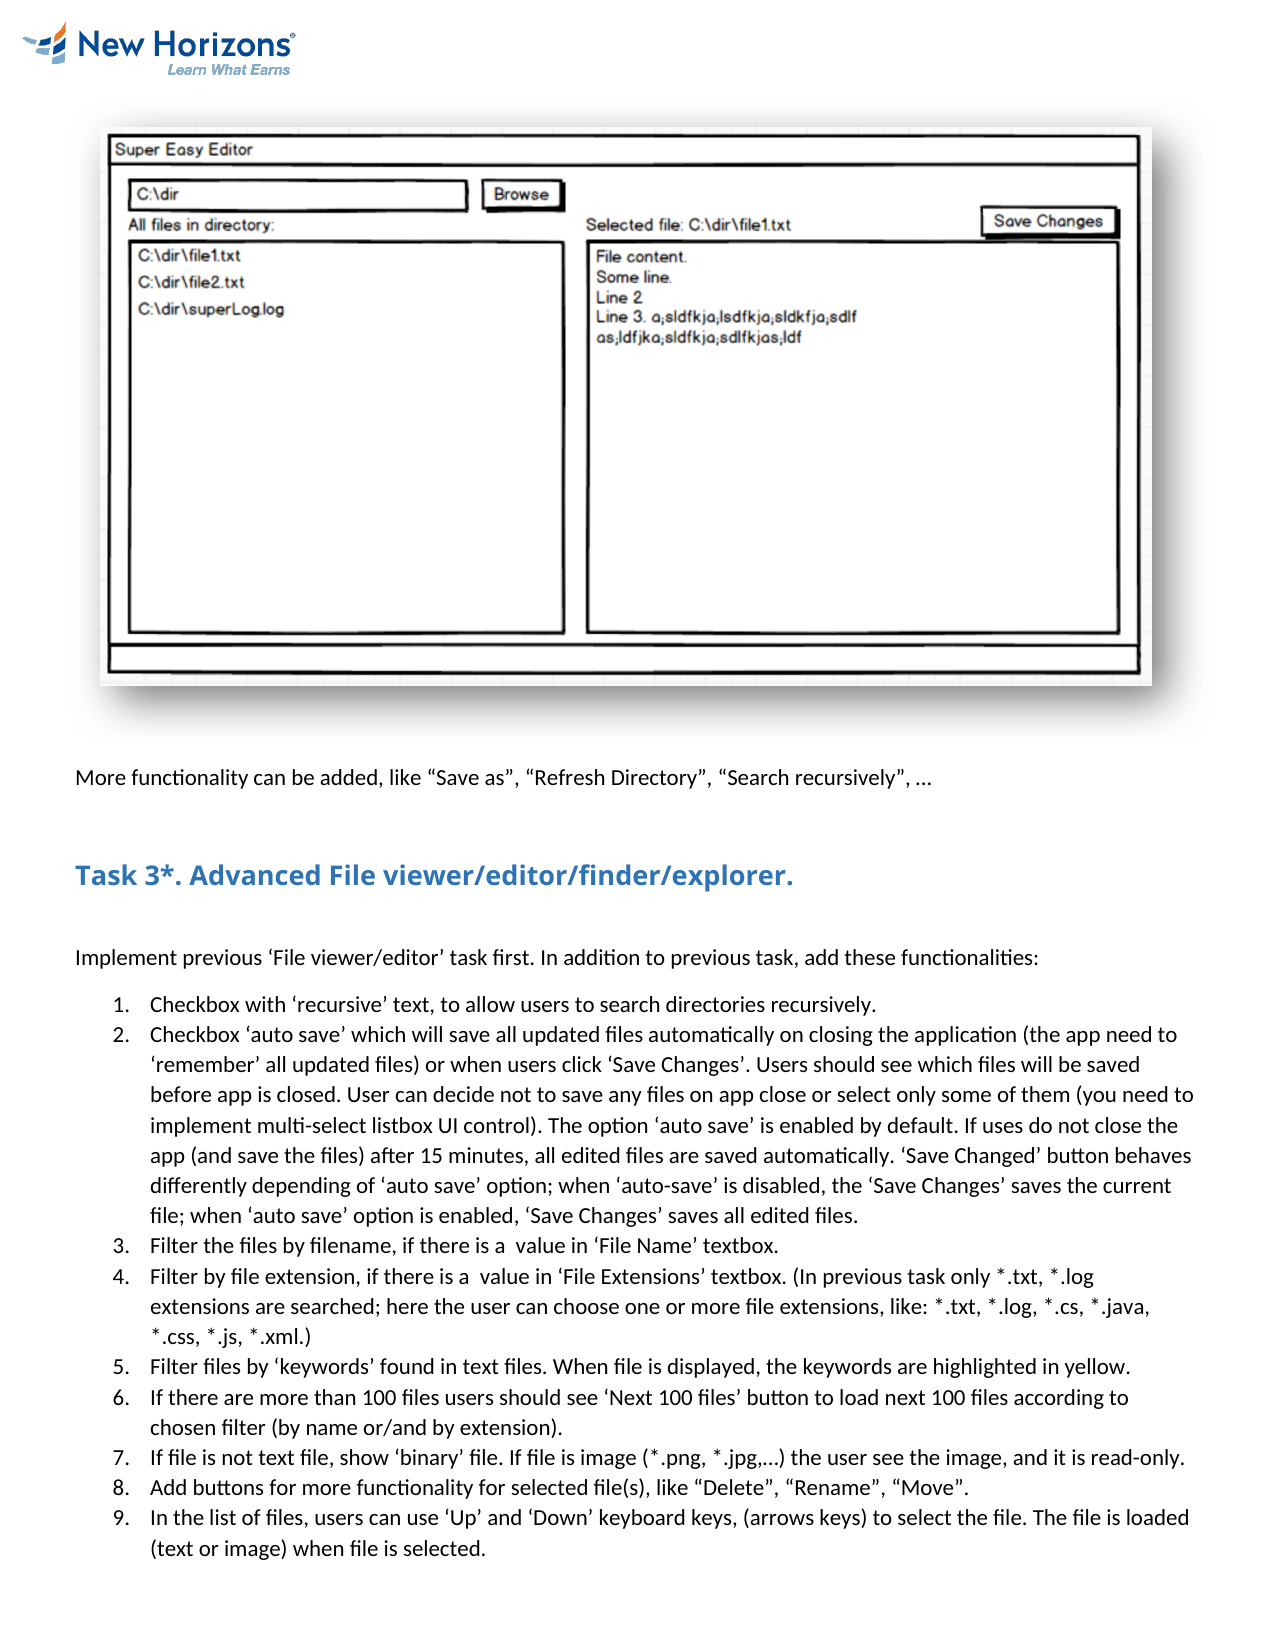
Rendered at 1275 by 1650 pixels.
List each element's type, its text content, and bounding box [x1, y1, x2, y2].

text Implement previous ‘File viewer/editor’ task first. In addition to previous task, add these functionalities: [75, 943, 1200, 971]
list If there are more than 100 files users should see ‘Next 100 files’ button to load next 100 files according to chosen filter (by name or/and by extension). [112, 1383, 1200, 1441]
list In the list of files, users can use ‘Up’ and ‘Down’ keyboard keys, (arrows keys) to select the file. The file is loaded (text or image) when file is selected. [112, 1503, 1200, 1562]
text More functionality can be added, like “Save as”, “Refresh Directory”, “Search recursively”, … [75, 763, 1200, 791]
list Filter the files by filename, if there is a value in ‘File Name’ textbox. [112, 1232, 1200, 1260]
picture [100, 127, 1152, 686]
list Filter by file extension, if there is a value in ‘File Extensions’ textbox. (In previous task only *.txt, *.log extensions are searched; here the user can choose one or more file extensions, like: *.txt, *.log, *.cs, *.java, *.css, *.js, *.xml.) [112, 1262, 1200, 1350]
list Filter files by ‘keywords’ found in text files. When file is displayed, the keywords are highlighted in yellow. [112, 1352, 1200, 1381]
list If file is not text file, show ‘binary’ file. If file is image (*.png, *.jpg,…) the user see the image, and it is read-only. [112, 1443, 1200, 1471]
list Checkbox ‘auto save’ which will save all updated files automatically on closing the application (the app need to ‘remember’ all updated files) or when users click ‘Save Changes’. Users should see which files will be saved before app is closed. User can decide not to save any files on app close or select only some of them (you need to implement multi-select listbox UI control). The option ‘auto save’ is enabled by default. If uses do not close the app (and save the files) after 15 minutes, all edited files are saved automatically. ‘Save Changed’ button behaves differently depending of ‘auto save’ option; when ‘auto-save’ is disabled, the ‘Save Changes’ saves the current file; when ‘auto save’ option is enabled, ‘Save Changes’ saves all edited files. [112, 1020, 1200, 1229]
list Add buttons for more functionality for selected file(s), like “Delete”, “Rename”, “Move”. [112, 1473, 1200, 1501]
picture [20, 11, 297, 82]
list Checkbox with ‘recursive’ text, to allow users to search directories recursively. [112, 990, 1200, 1018]
subtitle Task 3*. Advanced File viewer/editor/finder/explorer. [75, 856, 1200, 893]
